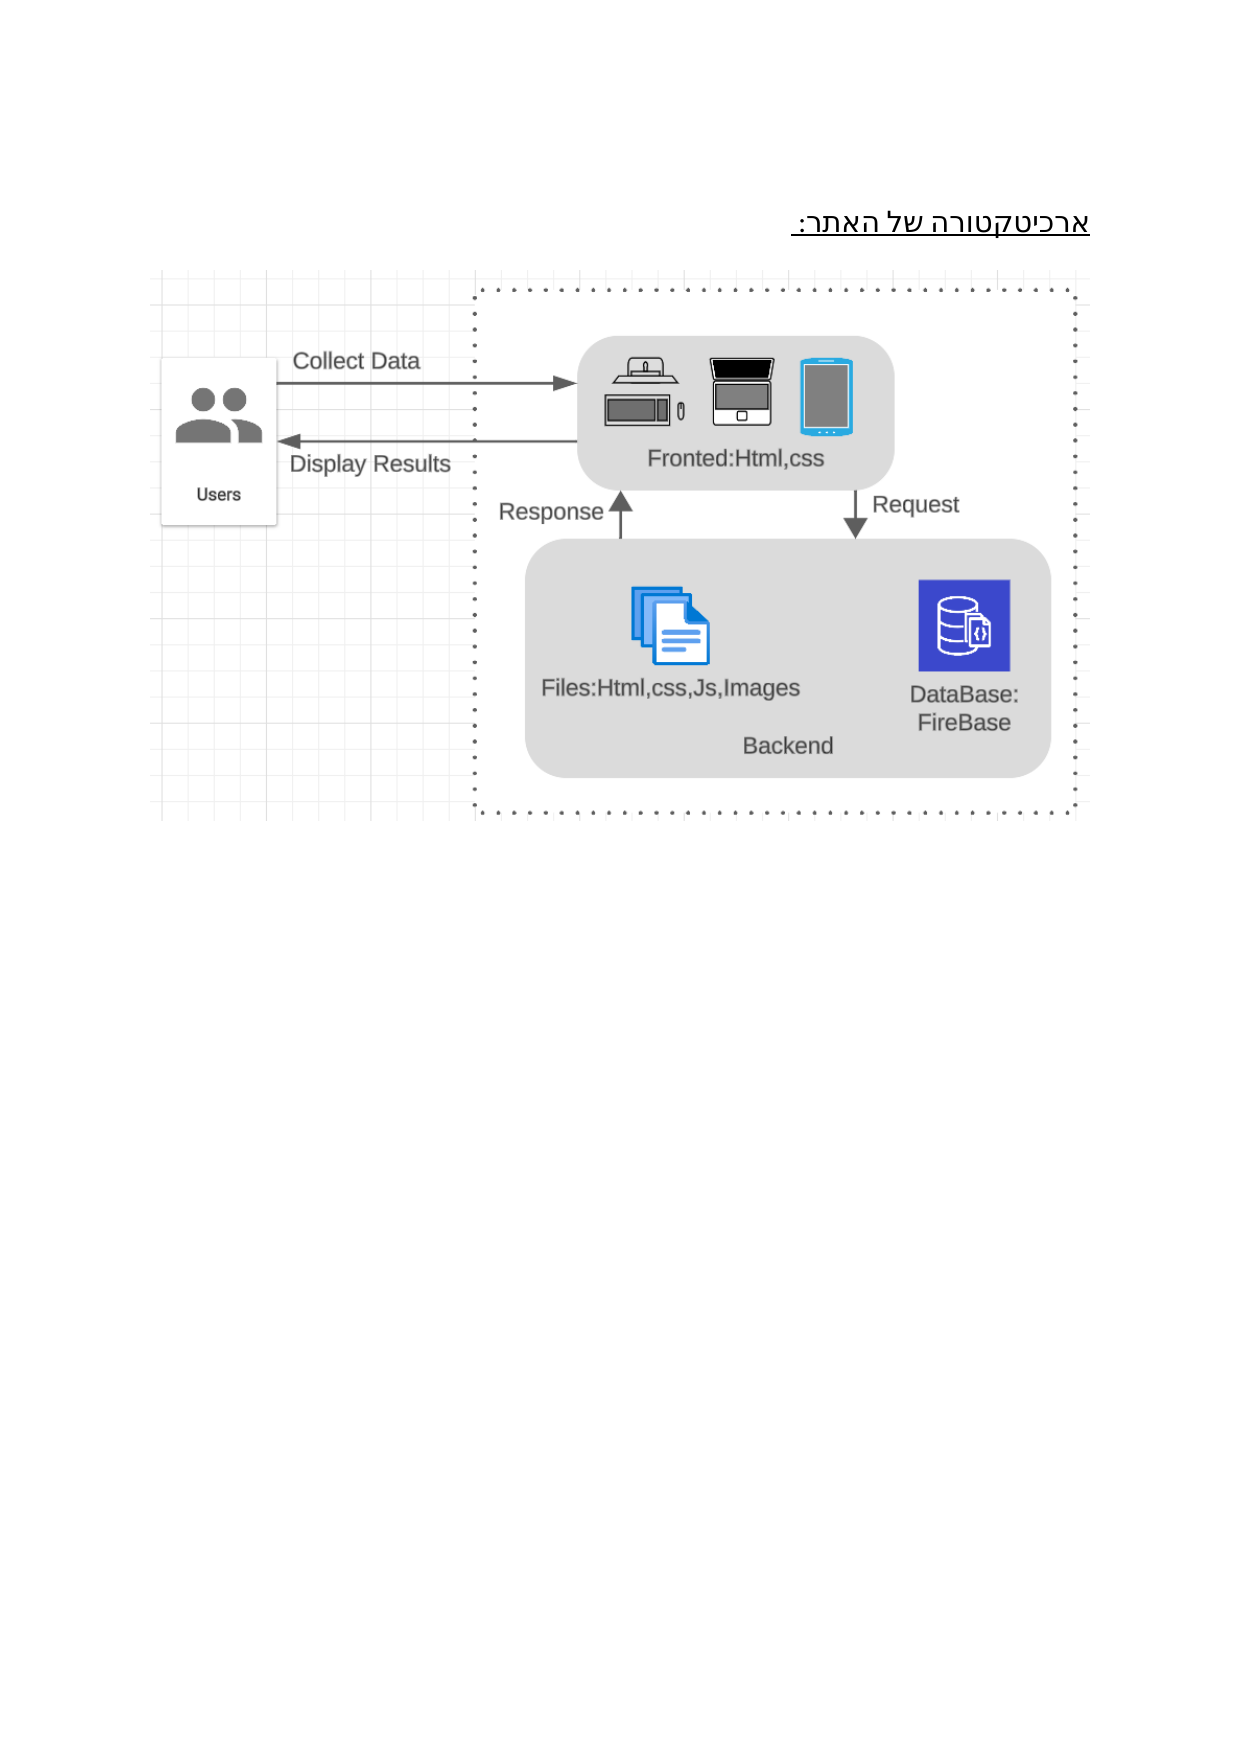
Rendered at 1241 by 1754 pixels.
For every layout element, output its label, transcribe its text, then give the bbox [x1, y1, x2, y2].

text ארכיטקטורה של האתר: [150, 204, 1090, 240]
picture [150, 270, 1090, 821]
